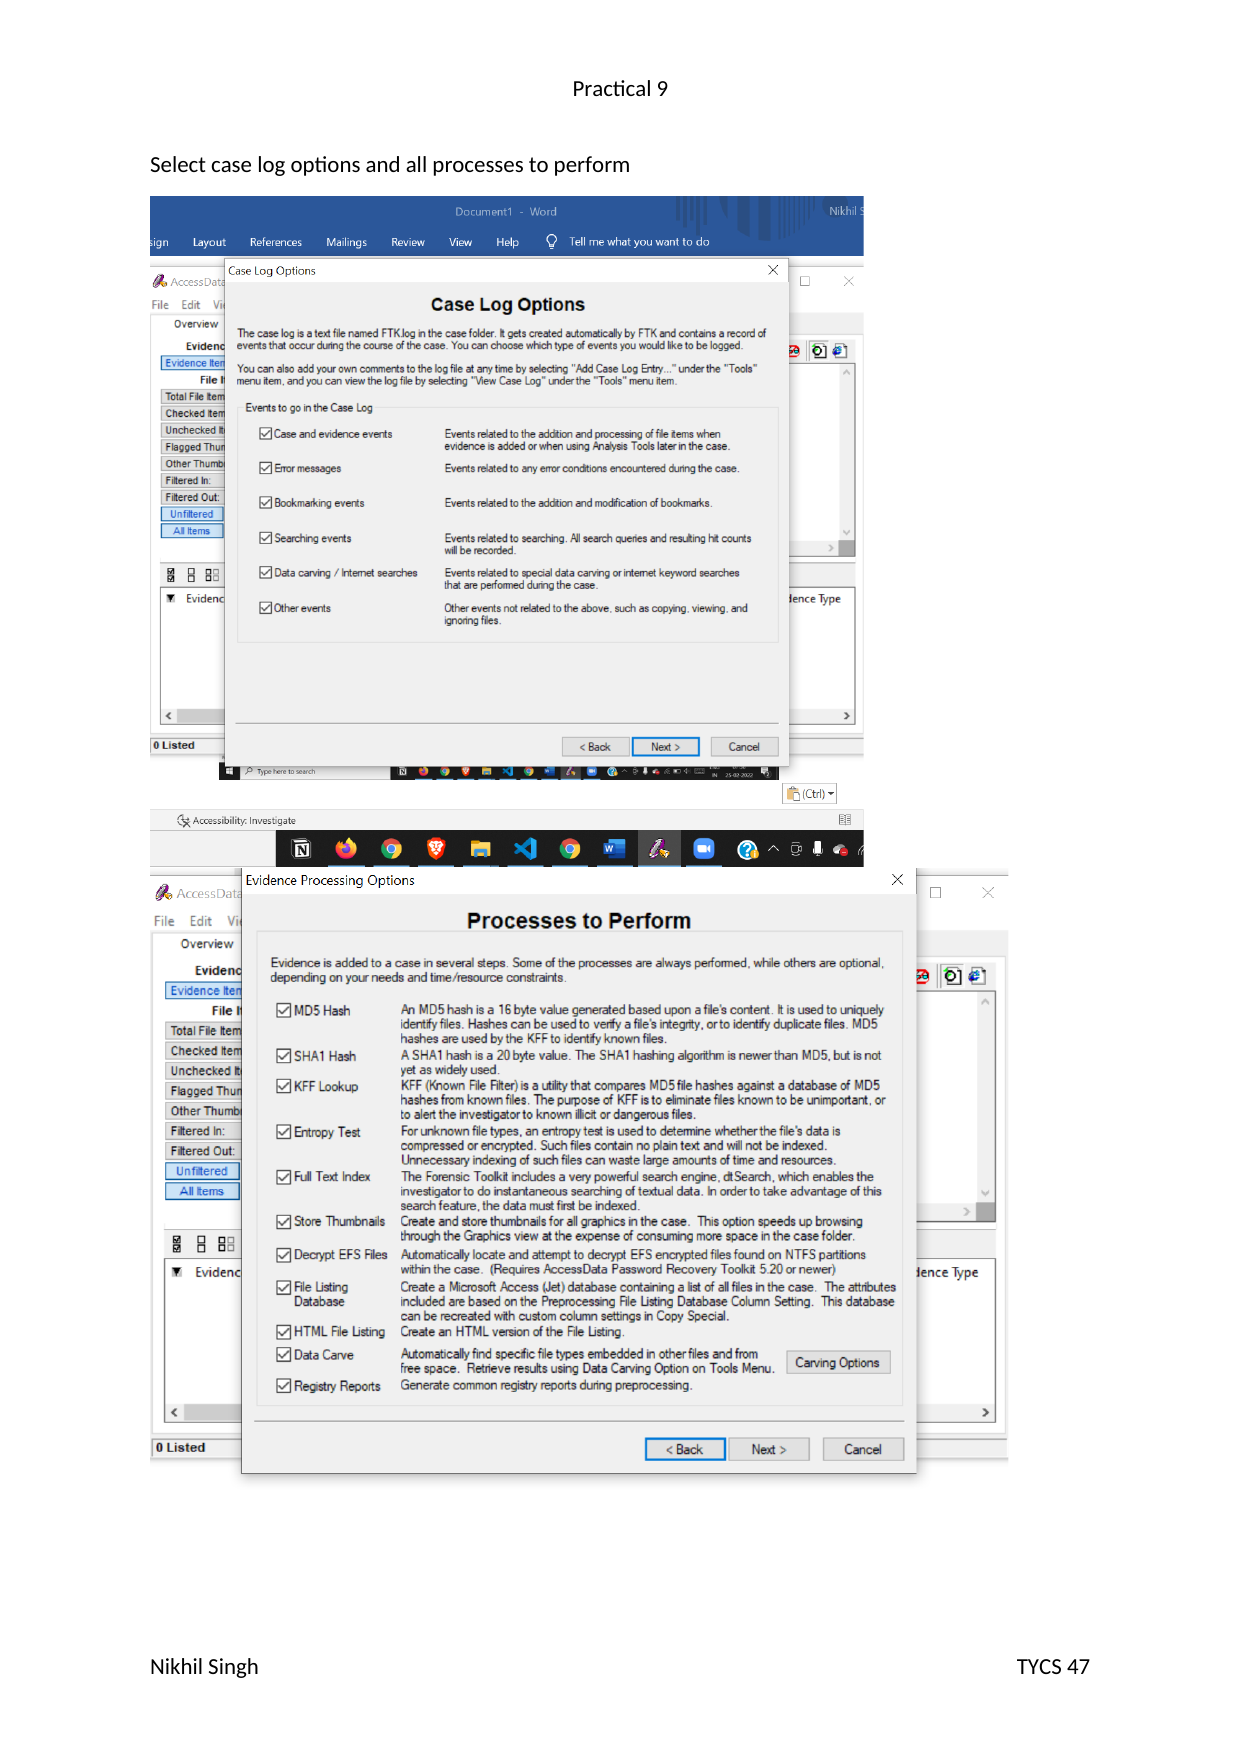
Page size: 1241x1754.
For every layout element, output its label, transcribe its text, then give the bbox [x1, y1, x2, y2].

text Select case log options and all processes to perform [150, 150, 1090, 178]
picture [150, 196, 864, 867]
picture [150, 868, 1009, 1491]
